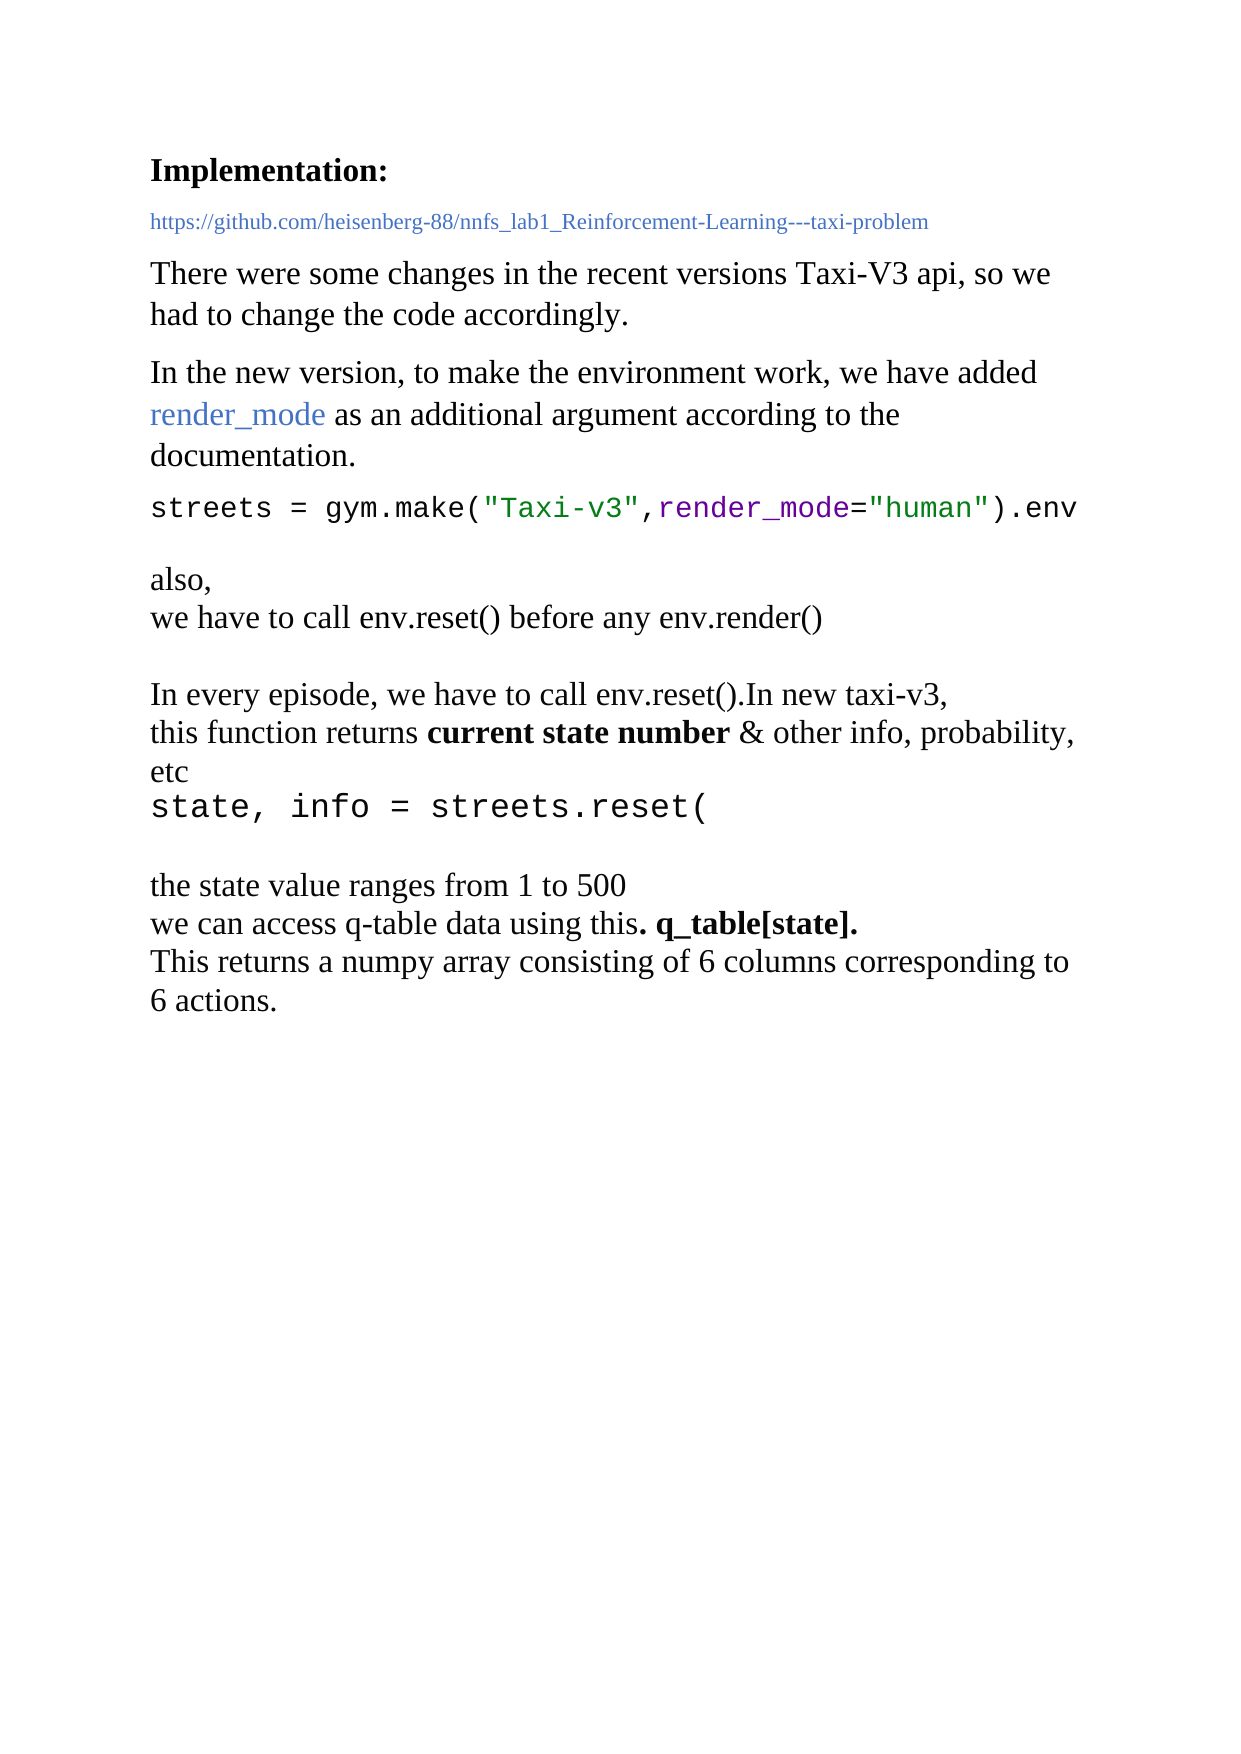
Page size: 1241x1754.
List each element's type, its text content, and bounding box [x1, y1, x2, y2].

text Implementation: [150, 150, 1090, 188]
text state, info = streets.reset( [150, 789, 1090, 827]
text In every episode, we have to call env.reset().In new taxi-v3, [150, 674, 1090, 713]
text There were some changes in the recent versions Taxi-V3 api, so we had to change the code accordingly. [150, 253, 1090, 333]
text this function returns current state number & other info, probability, etc [150, 713, 1090, 789]
text the state value ranges from 1 to 500 [150, 865, 1090, 903]
text we can access q-table data using this. q_table[state]. [150, 903, 1090, 942]
text This returns a numpy array consisting of 6 columns corresponding to 6 actions. [150, 942, 1090, 1018]
text streets = gym.make("Taxi-v3",render_mode="human").env [150, 493, 1090, 526]
text In the new version, to make the environment work, we have added render_mode as an additional argument according to the documentation. [150, 352, 1090, 473]
text https://github.com/heisenberg-88/nnfs_lab1_Reinforcement-Learning---taxi-problem [150, 208, 1090, 234]
text also, [150, 559, 1090, 598]
text we have to call env.reset() before any env.render() [150, 598, 1090, 636]
